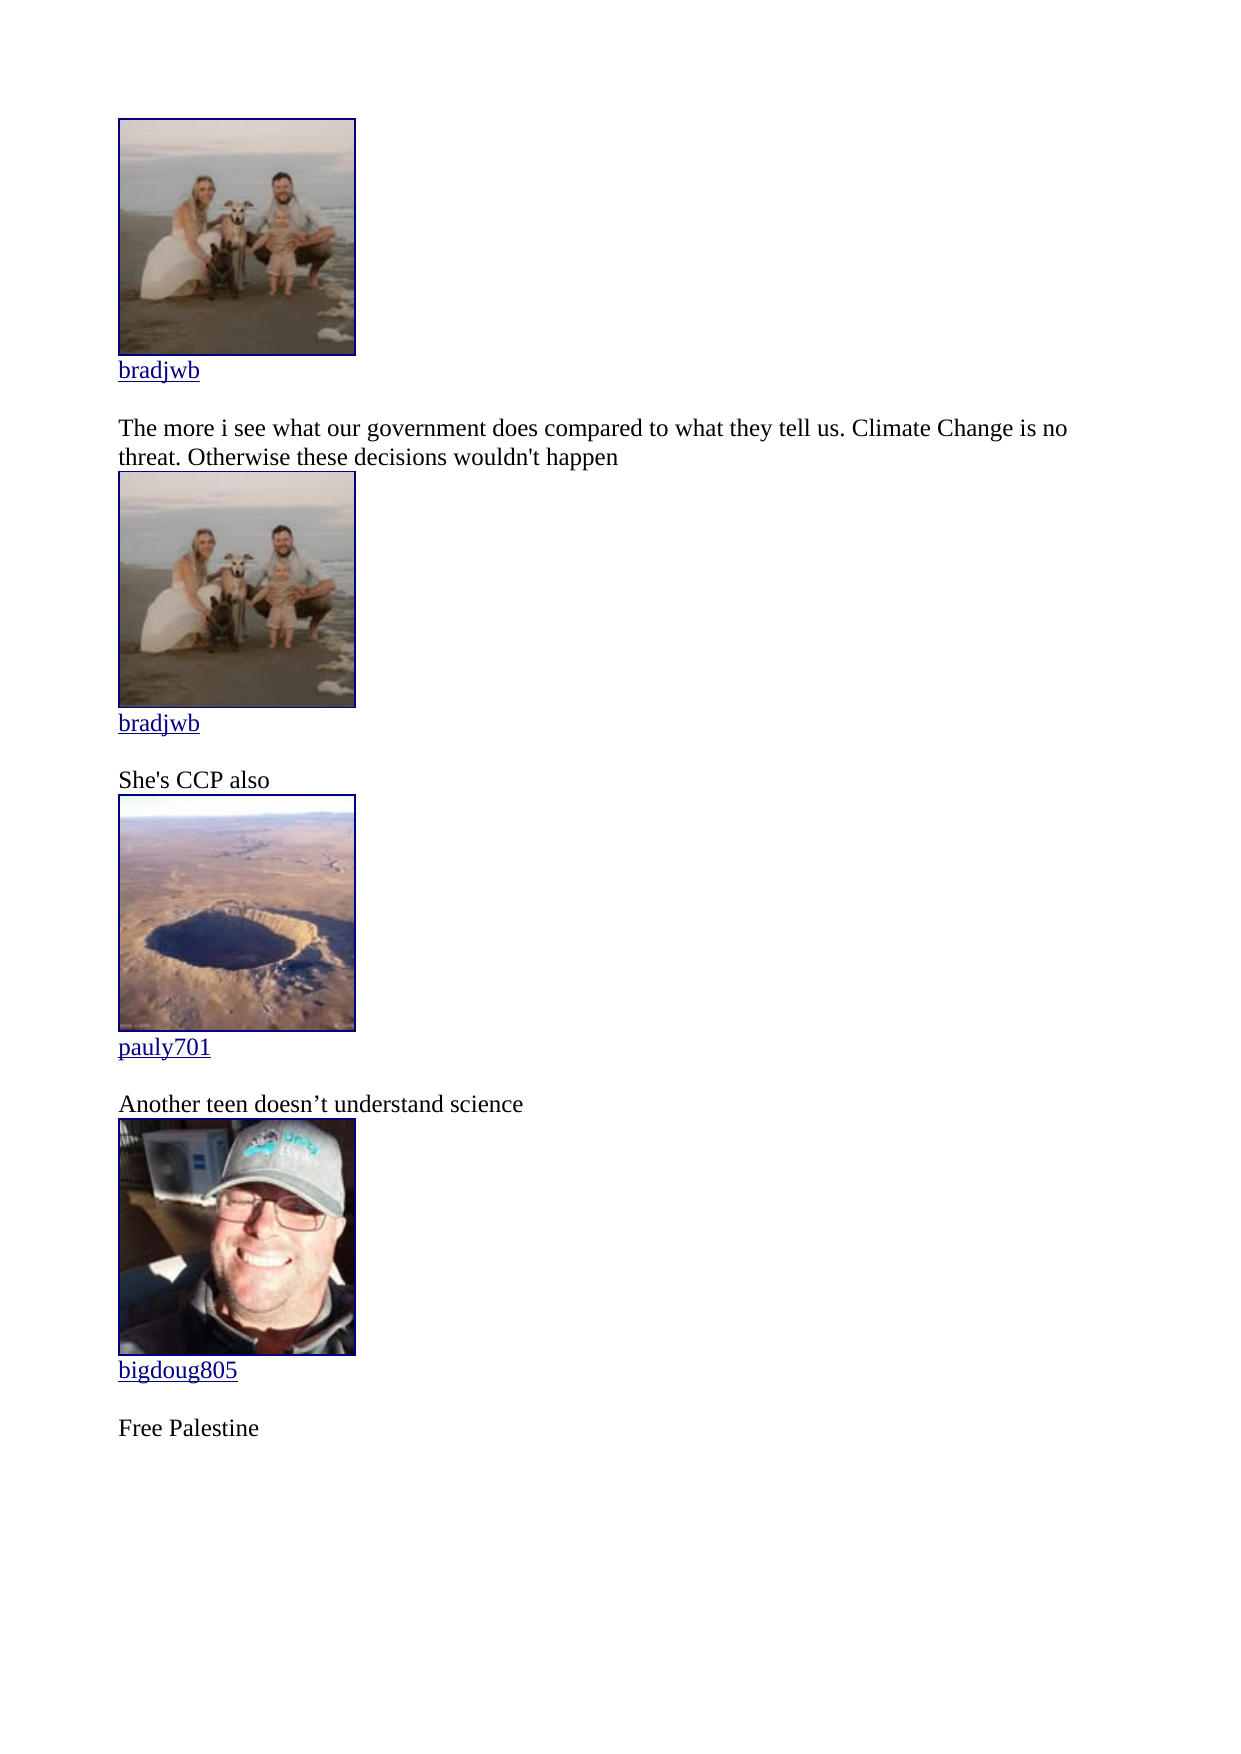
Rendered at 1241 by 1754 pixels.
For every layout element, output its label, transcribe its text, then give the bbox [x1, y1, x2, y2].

picture [120, 796, 354, 1030]
text The more i see what our government does compared to what they tell us. Climate Change is no threat. Otherwise these decisions wouldn't happen [118, 413, 1122, 471]
picture [120, 472, 354, 707]
text Another teen doesn’t understand science [118, 1089, 1122, 1118]
text bradjwb [118, 356, 1122, 384]
text Free Palestine [118, 1413, 1122, 1442]
text bigdoug805 [118, 1356, 1122, 1384]
text bradjwb [118, 708, 1122, 737]
text pauly701 [118, 1032, 1122, 1061]
text She's CCP also [118, 766, 1122, 794]
picture [120, 120, 354, 354]
picture [120, 1120, 354, 1354]
